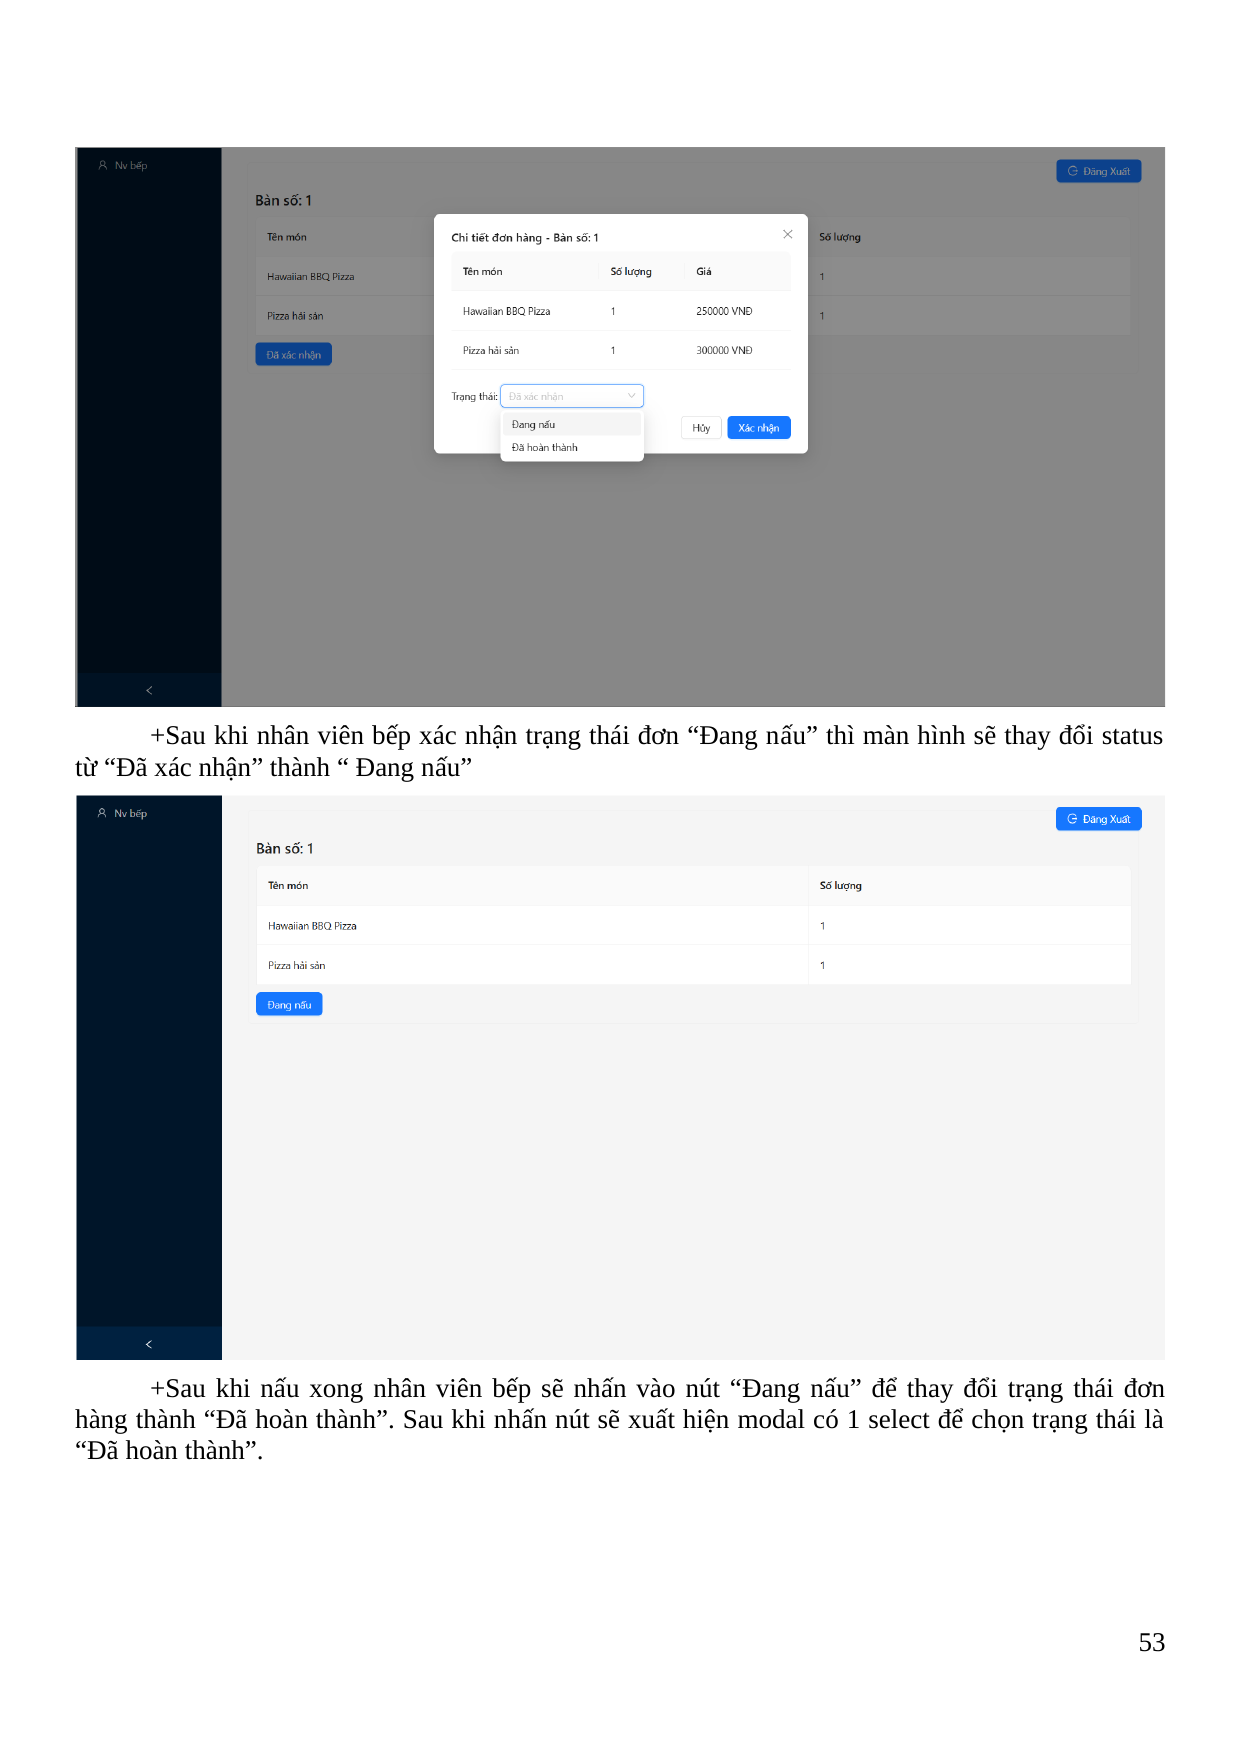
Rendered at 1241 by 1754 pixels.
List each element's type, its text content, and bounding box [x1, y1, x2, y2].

picture [75, 794, 1166, 1360]
text +Sau khi nấu xong nhân viên bếp sẽ nhấn vào nút “Đang nấu” để thay đổi trạng thái đơn hàng thành “Đã hoàn thành”. Sau khi nhấn nút sẽ xuất hiện modal có 1 select để chọn trạng thái là “Đã hoàn thành”. [75, 1372, 1165, 1465]
picture [75, 147, 1166, 707]
text +Sau khi nhân viên bếp xác nhận trạng thái đơn “Đang nấu” thì màn hình sẽ thay đổi status từ “Đã xác nhận” thành “ Đang nấu” [75, 719, 1165, 782]
